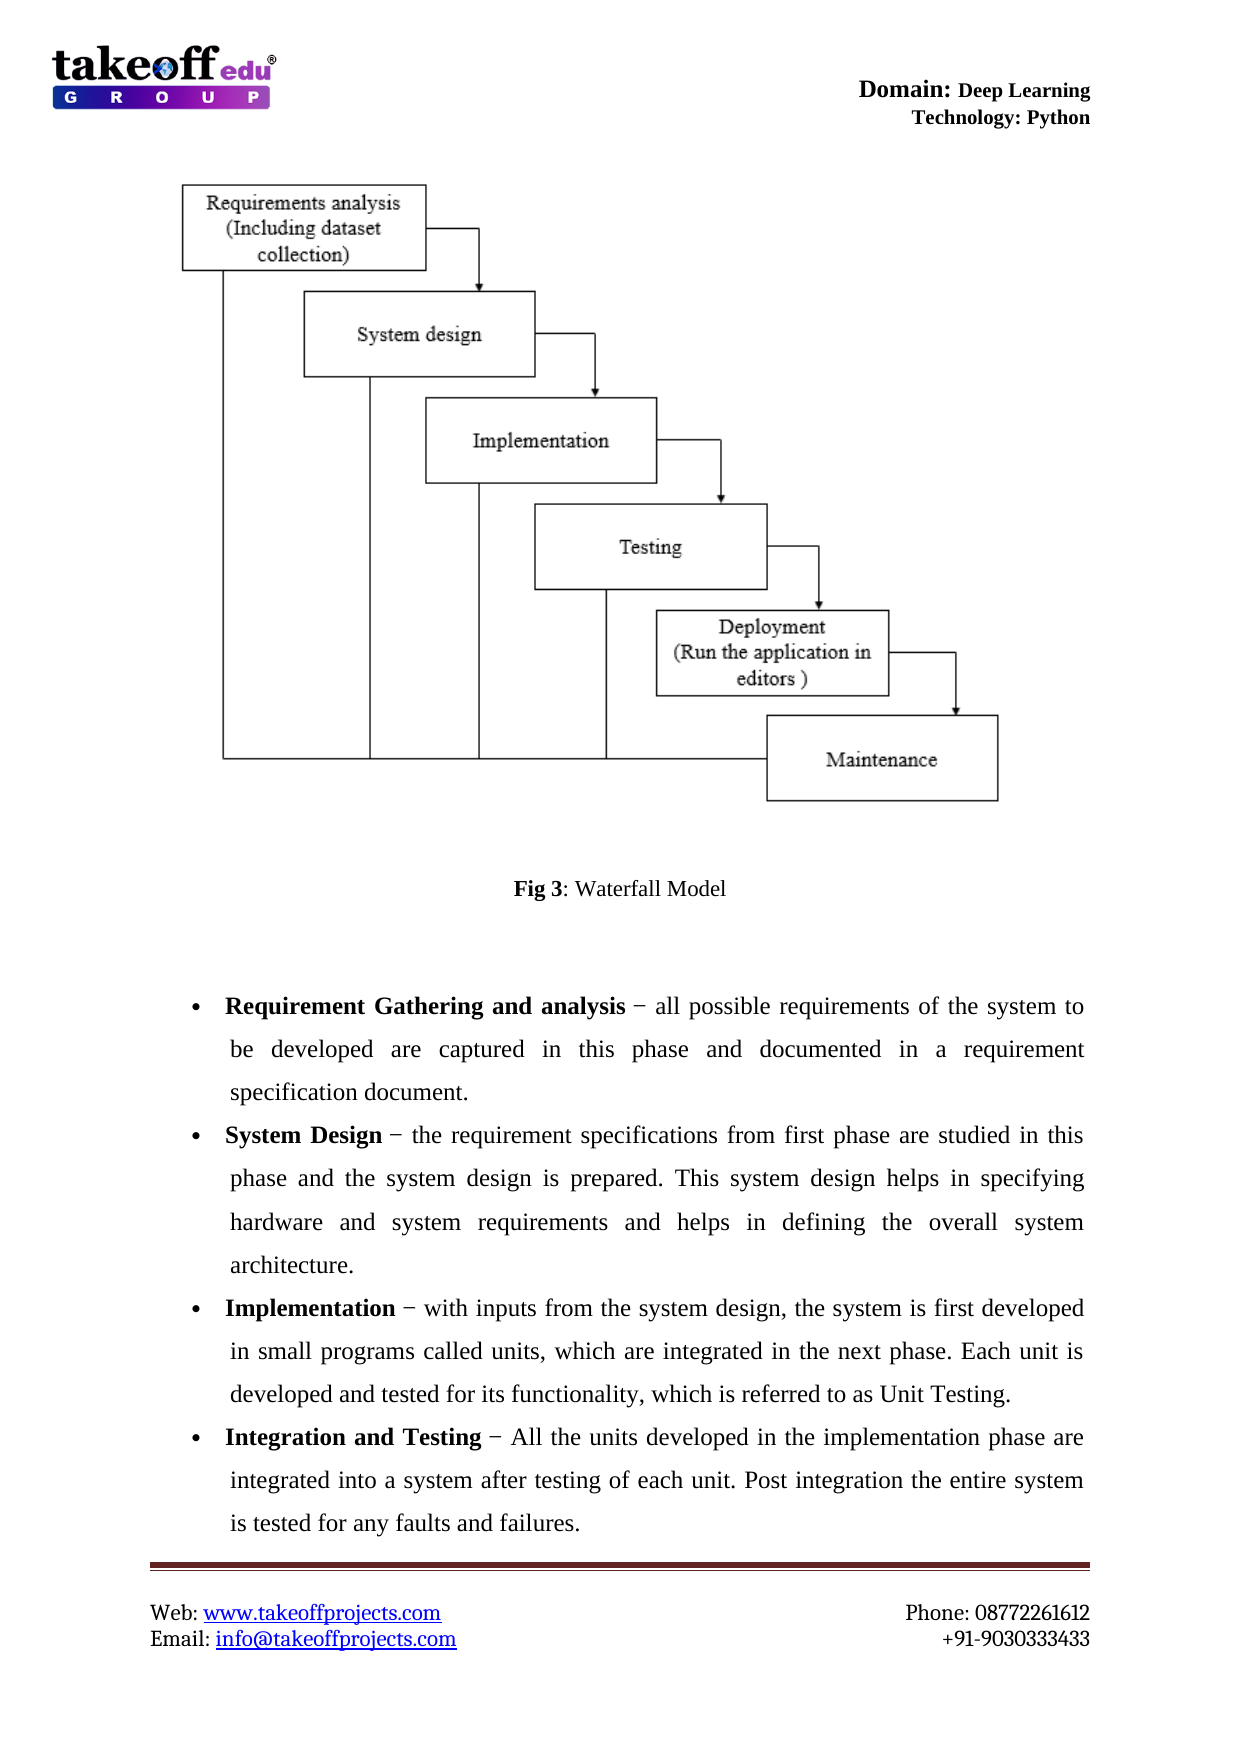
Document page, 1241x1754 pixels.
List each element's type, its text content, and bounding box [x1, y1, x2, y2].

picture [150, 158, 1091, 845]
picture [49, 41, 279, 118]
list System Design − the requirement specifications from first phase are studied in this phase and the system design is prepared. This system design helps in specifying hardware and system requirements and helps in defining the overall system architecture. [192, 1120, 1085, 1278]
list Integration and Testing − All the units developed in the implementation phase are integrated into a system after testing of each unit. Post integration the entire system is tested for any faults and failures. [192, 1422, 1085, 1537]
list Requirement Gathering and analysis − all possible requirements of the system to be developed are captured in this phase and documented in a requirement specification document. [192, 991, 1085, 1106]
text Fig 3: Waterfall Model [150, 875, 1090, 901]
list Implementation − with inputs from the system design, the system is first developed in small programs called units, which are integrated in the next phase. Each unit is developed and tested for its functionality, which is referred to as Unit Testing. [192, 1293, 1085, 1408]
